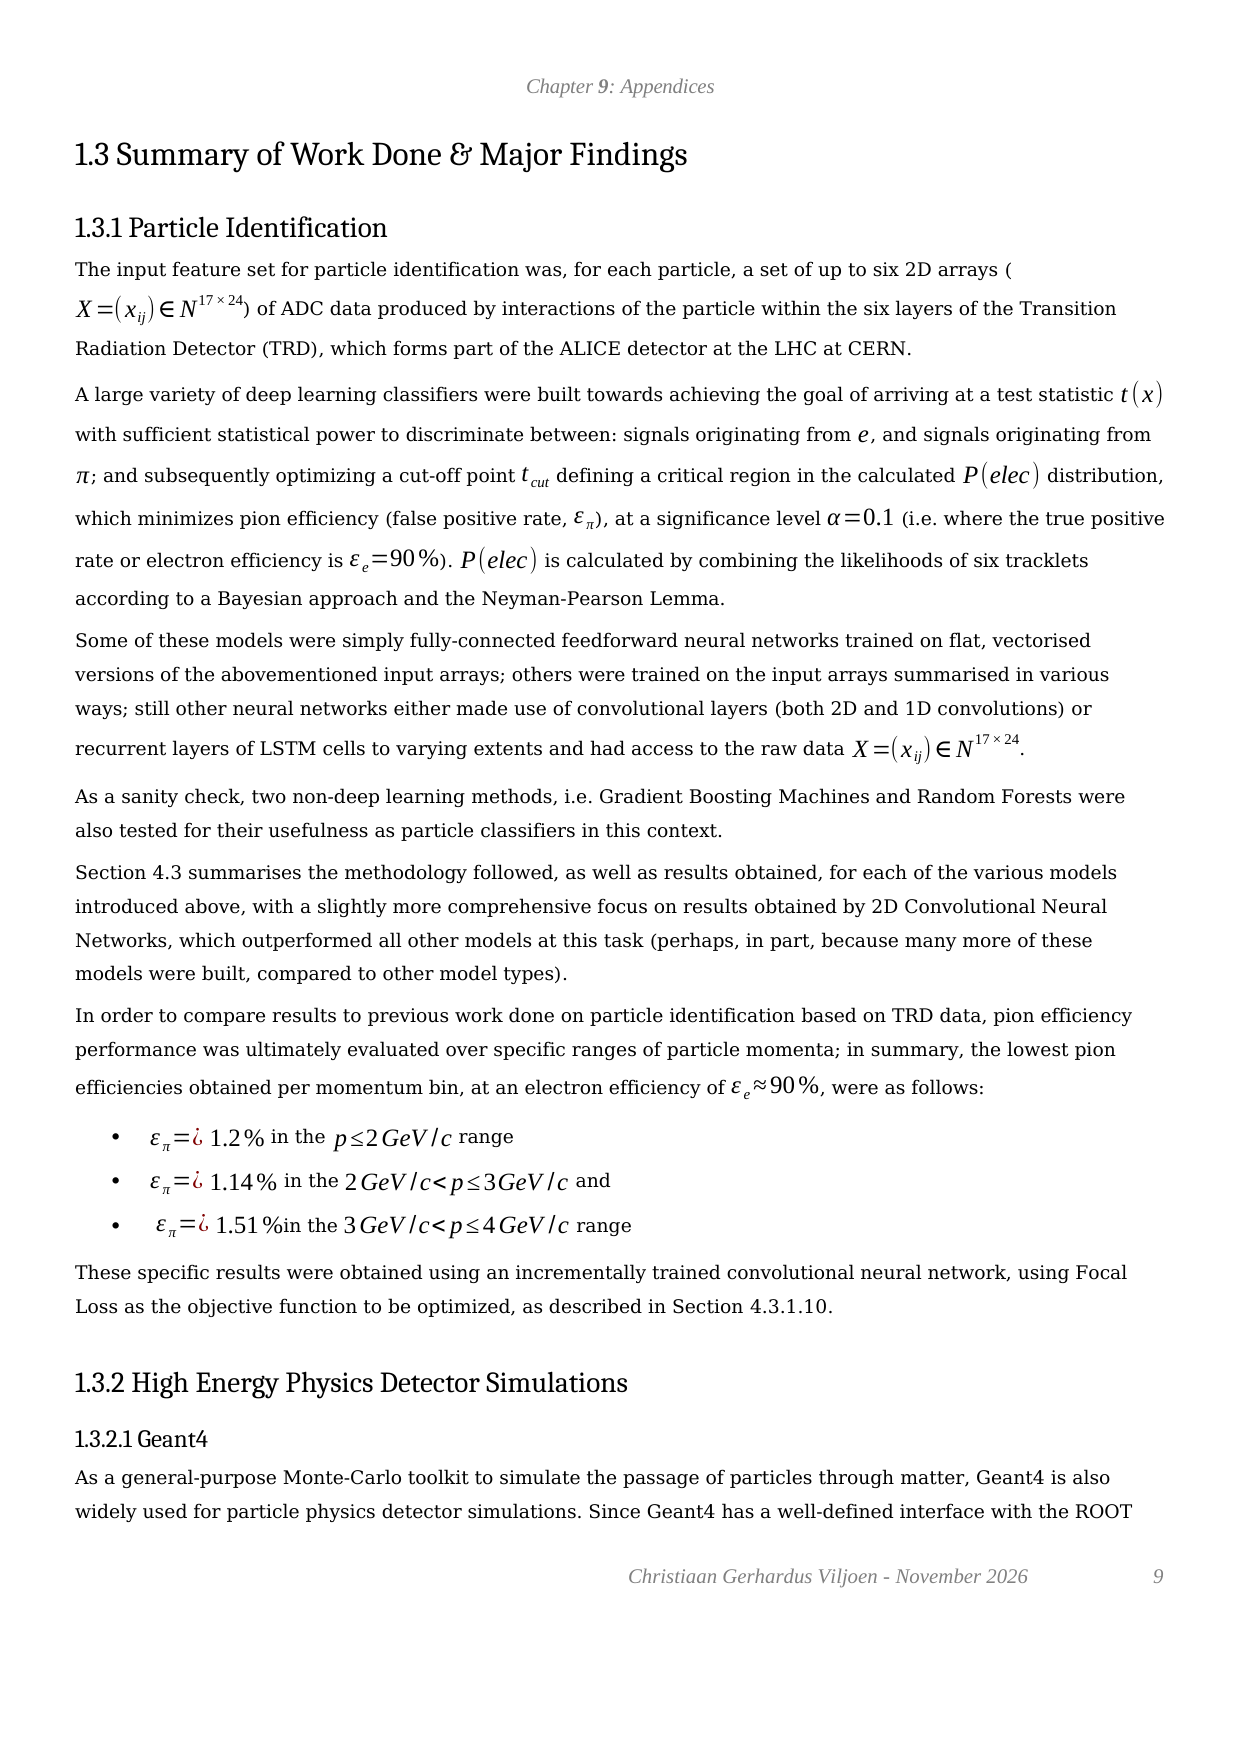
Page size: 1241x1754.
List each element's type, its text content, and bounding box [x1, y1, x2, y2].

subtitle High Energy Physics Detector Simulations [75, 1366, 1165, 1399]
subtitle Particle Identification [75, 211, 1165, 245]
list in the and [112, 1166, 1165, 1198]
text These specific results were obtained using an incrementally trained convolutional neural network, using Focal Loss as the objective function to be optimized, as described in Section 4.3.1.10. [75, 1261, 1165, 1317]
subtitle Summary of Work Done & Major Findings [75, 135, 1165, 174]
list in the range [112, 1210, 1165, 1241]
text Some of these models were simply fully-connected feedforward neural networks trained on flat, vectorised versions of the abovementioned input arrays; others were trained on the input arrays summarised in various ways; still other neural networks either made use of convolutional layers (both 2D and 1D convolutions) or recurrent layers of LSTM cells to varying extents and had access to the raw data . [75, 629, 1165, 765]
text The input feature set for particle identification was, for each particle, a set of up to six 2D arrays () of ADC data produced by interactions of the particle within the six layers of the Transition Radiation Detector (TRD), which forms part of the ALICE detector at the LHC at CERN. [75, 257, 1165, 360]
text As a sanity check, two non-deep learning methods, i.e. Gradient Boosting Machines and Random Forests were also tested for their usefulness as particle classifiers in this context. [75, 785, 1165, 841]
text A large variety of deep learning classifiers were built towards achieving the goal of arriving at a test statistic with sufficient statistical power to discriminate between: signals originating from , and signals originating from ; and subsequently optimizing a cut-off point defining a critical region in the calculated distribution, which minimizes pion efficiency (false positive rate, ), at a significance level (i.e. where the true positive rate or electron efficiency is ). is calculated by combining the likelihoods of six tracklets according to a Bayesian approach and the Neyman-Pearson Lemma. [75, 379, 1165, 610]
text In order to compare results to previous work done on particle identification based on TRD data, pion efficiency performance was ultimately evaluated over specific ranges of particle momenta; in summary, the lowest pion efficiencies obtained per momentum bin, at an electron efficiency of , were as follows: [75, 1004, 1165, 1103]
subtitle Geant4 [75, 1424, 1165, 1453]
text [75, 1466, 1165, 1522]
text Section 4.3 summarises the methodology followed, as well as results obtained, for each of the various models introduced above, with a slightly more comprehensive focus on results obtained by 2D Convolutional Neural Networks, which outperformed all other models at this task (perhaps, in part, because many more of these models were built, compared to other model types). [75, 861, 1165, 984]
list in the range [112, 1123, 1165, 1155]
